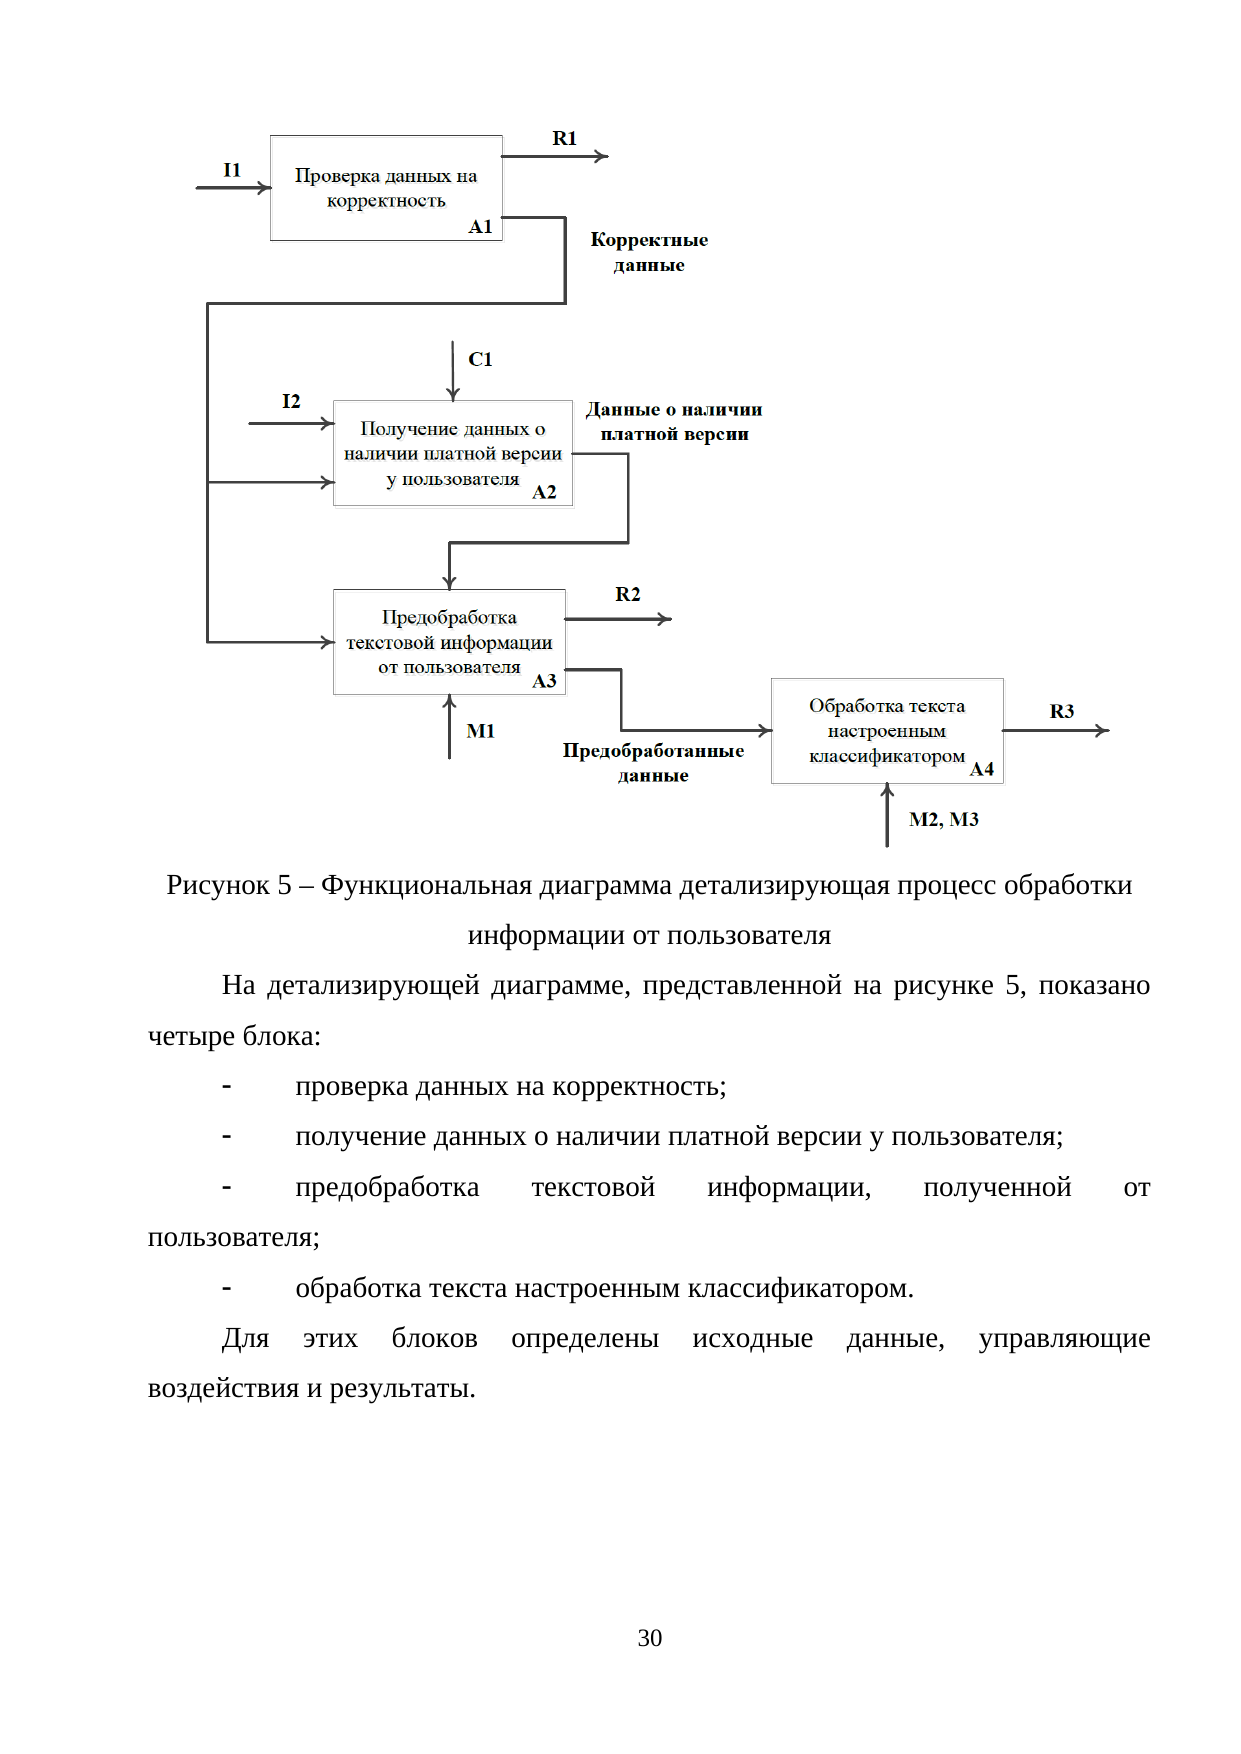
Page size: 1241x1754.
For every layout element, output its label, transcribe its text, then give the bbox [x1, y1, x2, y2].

list предобработка текстовой информации, полученной от пользователя; [148, 1169, 1152, 1253]
list проверка данных на корректность; [148, 1068, 1152, 1102]
text Рисунок 5 – Функциональная диаграмма детализирующая процесс обработки информации от пользователя [148, 867, 1152, 951]
text Для этих блоков определены исходные данные, управляющие воздействия и результаты. [148, 1320, 1152, 1404]
picture [186, 118, 1113, 853]
list обработка текста настроенным классификатором. [148, 1270, 1152, 1303]
list получение данных о наличии платной версии у пользователя; [148, 1118, 1152, 1152]
text На детализирующей диаграмме, представленной на рисунке 5, показано четыре блока: [148, 967, 1152, 1051]
